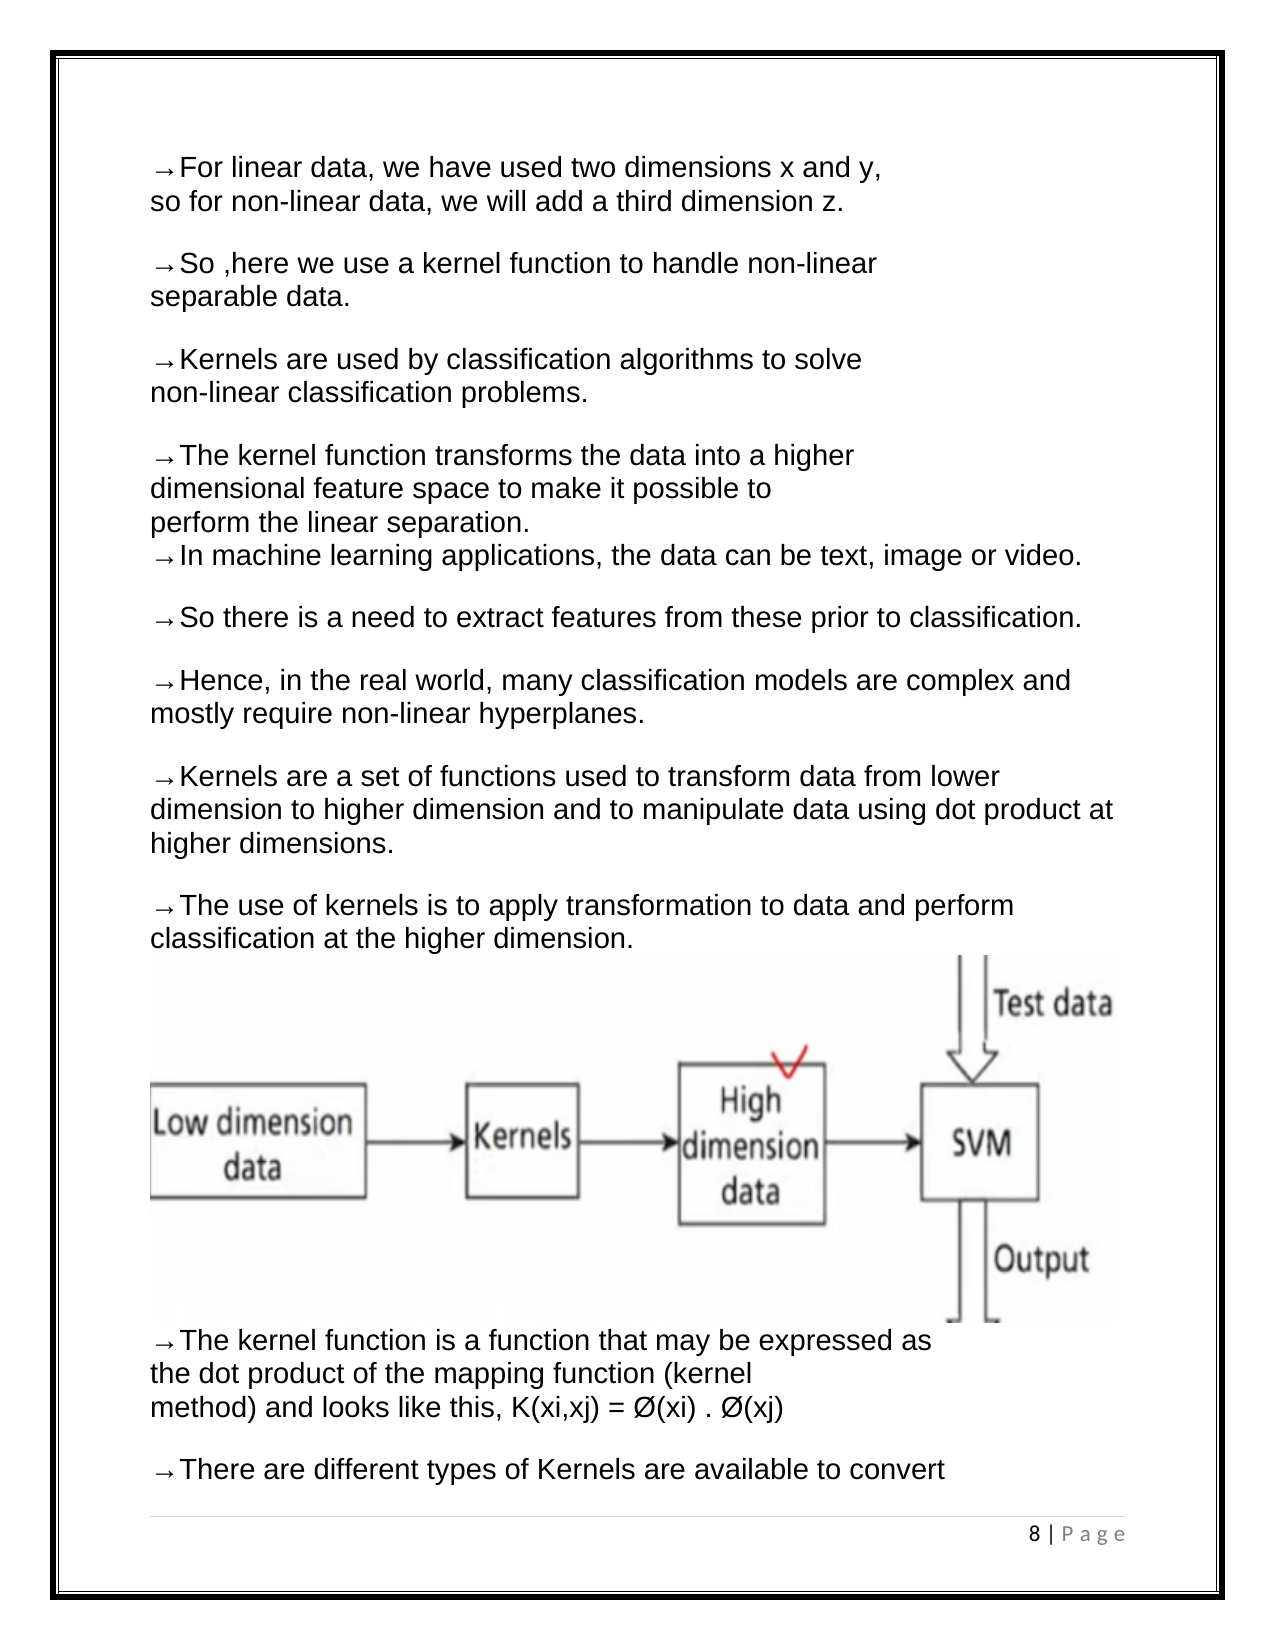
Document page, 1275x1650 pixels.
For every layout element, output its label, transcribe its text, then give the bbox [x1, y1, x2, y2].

text so for non-linear data, we will add a third dimension z. [150, 183, 1125, 217]
picture [150, 955, 1125, 1323]
text separable data. [150, 279, 1125, 313]
text →For linear data, we have used two dimensions x and y, [150, 150, 1125, 183]
text method) and looks like this, K(xi,xj) = Ø(xi) . Ø(xj) [150, 1389, 1125, 1423]
text non-linear classification problems. [150, 375, 1125, 409]
text perform the linear separation. [150, 504, 1125, 538]
text →The kernel function transforms the data into a higher [150, 437, 1125, 471]
text the dot product of the mapping function (kernel [150, 1356, 1125, 1389]
text →There are different types of Kernels are available to convert [150, 1452, 1125, 1485]
text dimensional feature space to make it possible to [150, 471, 1125, 504]
text →Kernels are a set of functions used to transform data from lower dimension to higher dimension and to manipulate data using dot product at higher dimensions. [150, 758, 1125, 859]
text →So ,here we use a kernel function to handle non-linear [150, 246, 1125, 279]
text →So there is a need to extract features from these prior to classification. [150, 600, 1125, 634]
text →In machine learning applications, the data can be text, image or video. [150, 538, 1125, 572]
text →The kernel function is a function that may be expressed as [150, 1323, 1125, 1356]
text →Hence, in the real world, many classification models are complex and mostly require non-linear hyperplanes. [150, 663, 1125, 730]
text →The use of kernels is to apply transformation to data and perform classification at the higher dimension. [150, 888, 1125, 955]
text →Kernels are used by classification algorithms to solve [150, 342, 1125, 375]
